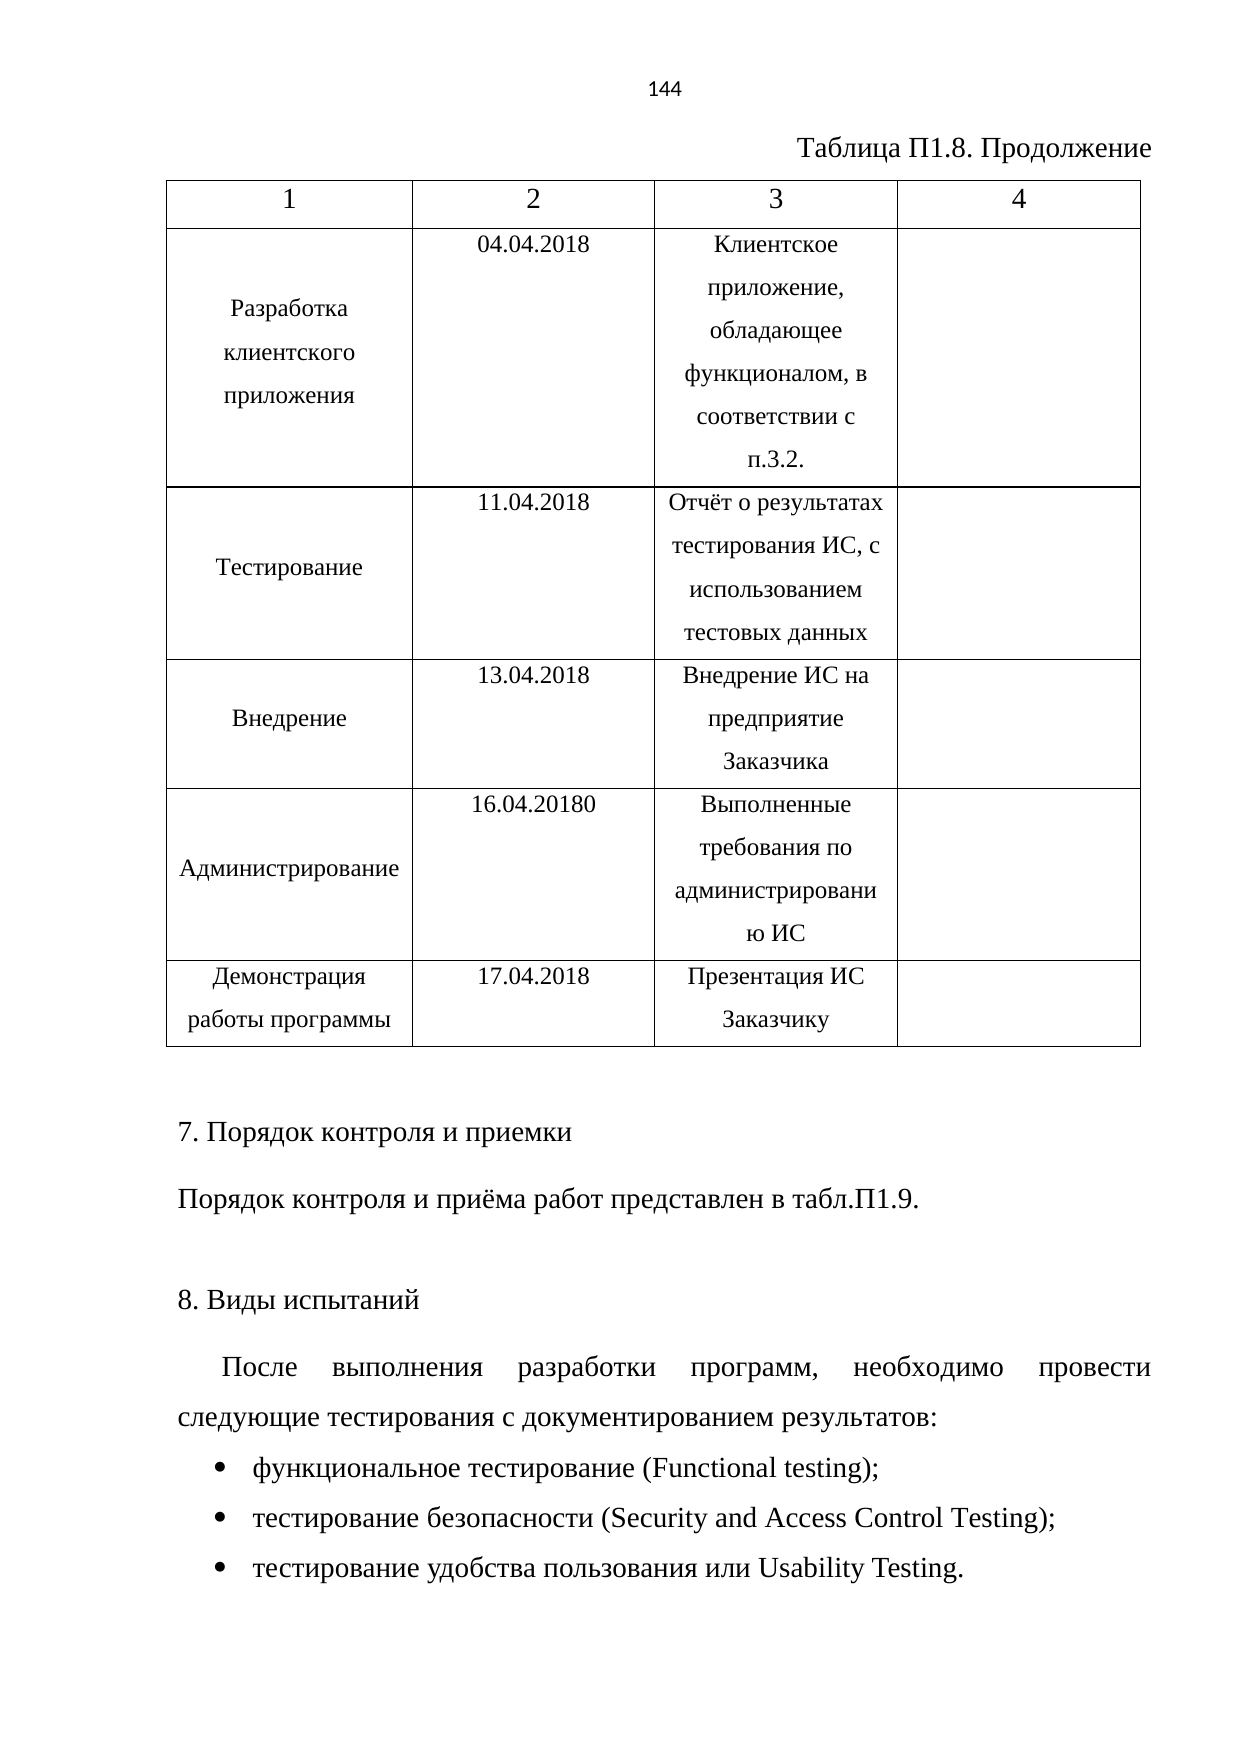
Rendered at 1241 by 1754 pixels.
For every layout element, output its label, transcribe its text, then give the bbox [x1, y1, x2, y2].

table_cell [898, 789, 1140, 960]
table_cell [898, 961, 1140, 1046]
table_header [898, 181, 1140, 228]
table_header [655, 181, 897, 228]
list тестирование безопасности (Security and Access Control Testing); [215, 1500, 1152, 1534]
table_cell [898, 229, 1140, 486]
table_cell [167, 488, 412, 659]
list функциональное тестирование (Functional testing); [215, 1450, 1152, 1483]
text После выполнения разработки программ, необходимо провести следующие тестирования с документированием результатов: [177, 1349, 1152, 1433]
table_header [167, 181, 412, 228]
text 8. Виды испытаний [177, 1282, 1152, 1316]
text Порядок контроля и приёма работ представлен в табл.П1.9. [177, 1181, 1152, 1215]
list тестирование удобства пользования или Usability Testing. [215, 1551, 1152, 1584]
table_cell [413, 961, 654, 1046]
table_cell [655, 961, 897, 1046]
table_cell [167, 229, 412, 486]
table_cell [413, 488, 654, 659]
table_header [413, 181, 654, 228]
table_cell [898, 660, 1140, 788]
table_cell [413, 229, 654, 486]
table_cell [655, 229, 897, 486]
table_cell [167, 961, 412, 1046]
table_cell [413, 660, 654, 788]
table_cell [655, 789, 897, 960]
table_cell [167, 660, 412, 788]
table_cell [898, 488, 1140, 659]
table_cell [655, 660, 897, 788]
text 7. Порядок контроля и приемки [177, 1114, 1152, 1148]
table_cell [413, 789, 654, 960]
text Таблица П1.8. Продолжение [177, 130, 1152, 163]
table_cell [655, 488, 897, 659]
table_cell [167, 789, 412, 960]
